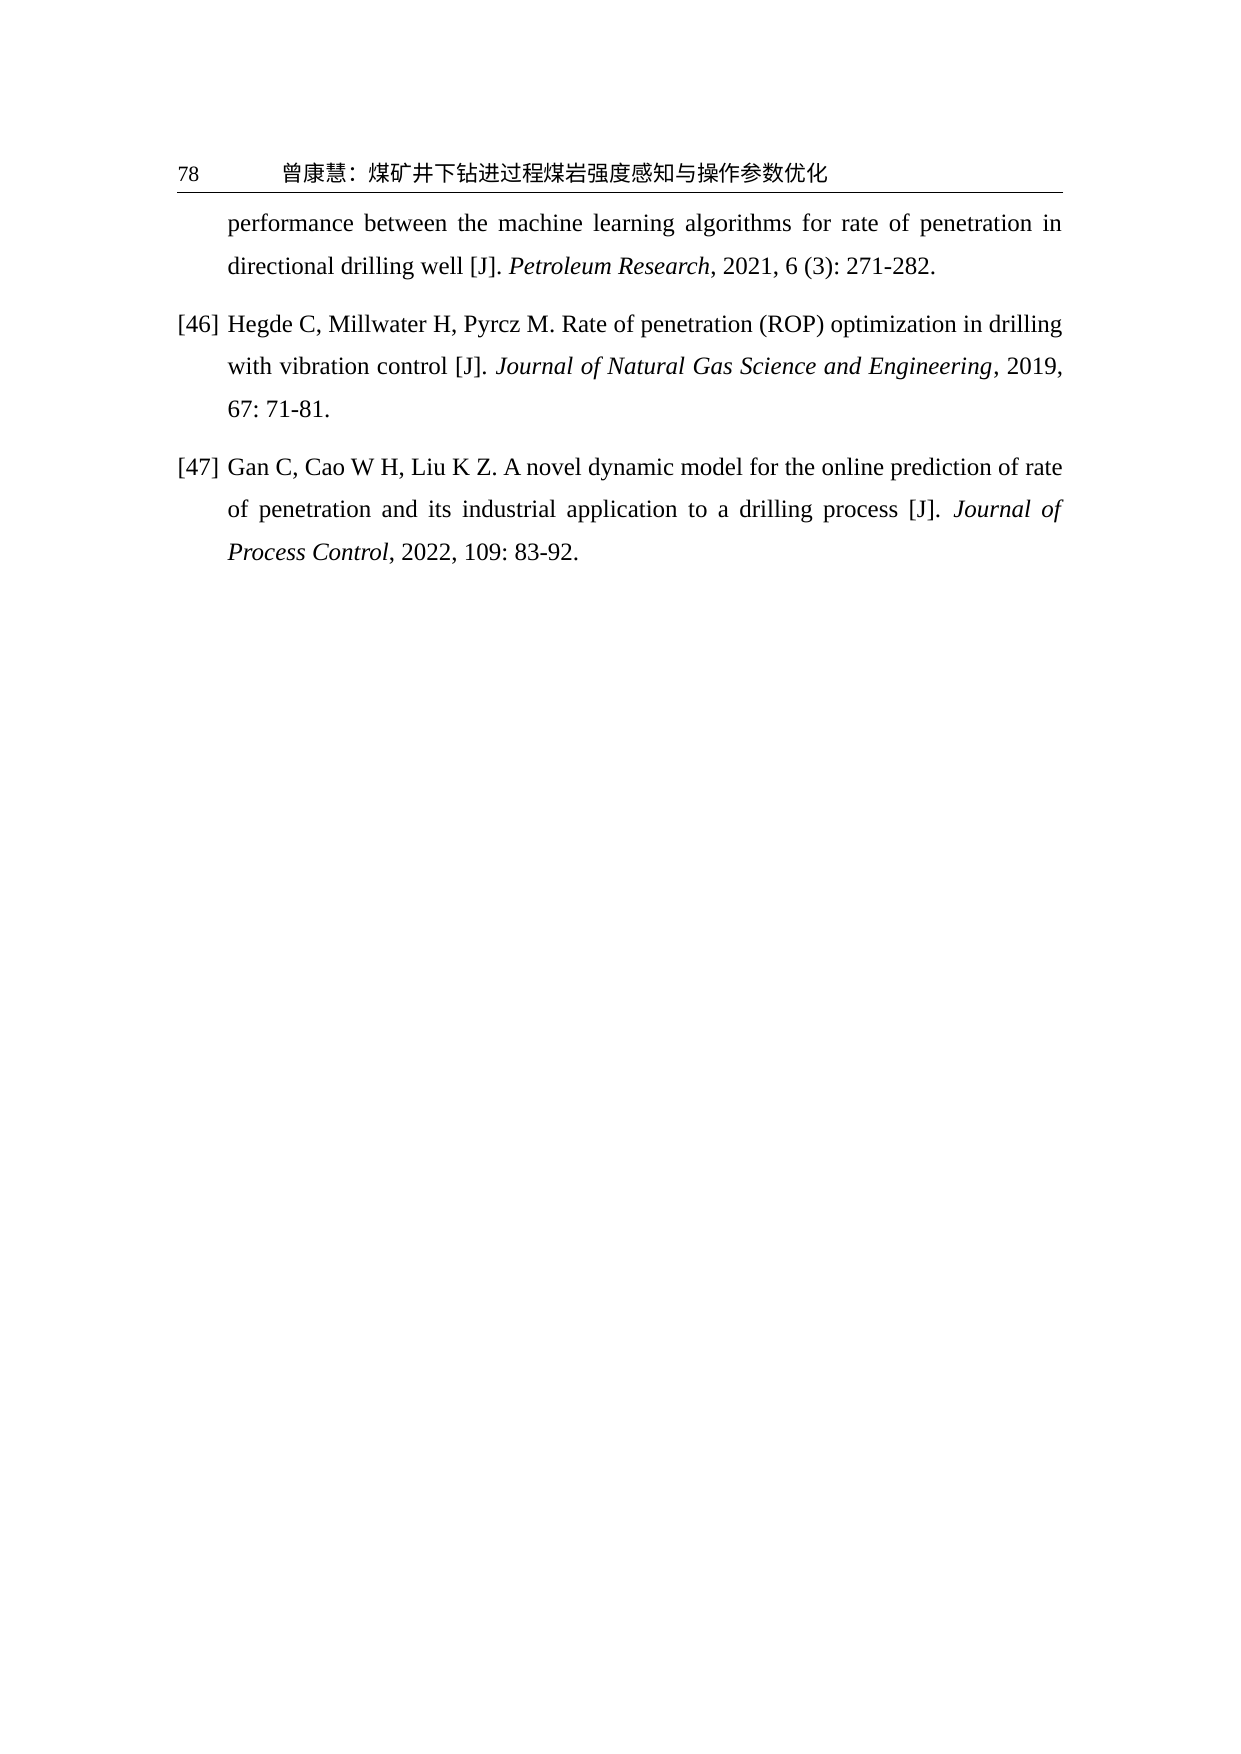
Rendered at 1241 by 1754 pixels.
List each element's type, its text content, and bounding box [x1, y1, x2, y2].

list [177, 206, 1063, 282]
list Hegde C, Millwater H, Pyrcz M. Rate of penetration (ROP) optimization in drilling with vibration control [J]. Journal of Natural Gas Science and Engineering, 2019, 67: 71-81. [177, 306, 1063, 425]
list Gan C, Cao W H, Liu K Z. A novel dynamic model for the online prediction of rate of penetration and its industrial application to a drilling process [J]. Journal of Process Control, 2022, 109: 83-92. [177, 449, 1063, 568]
